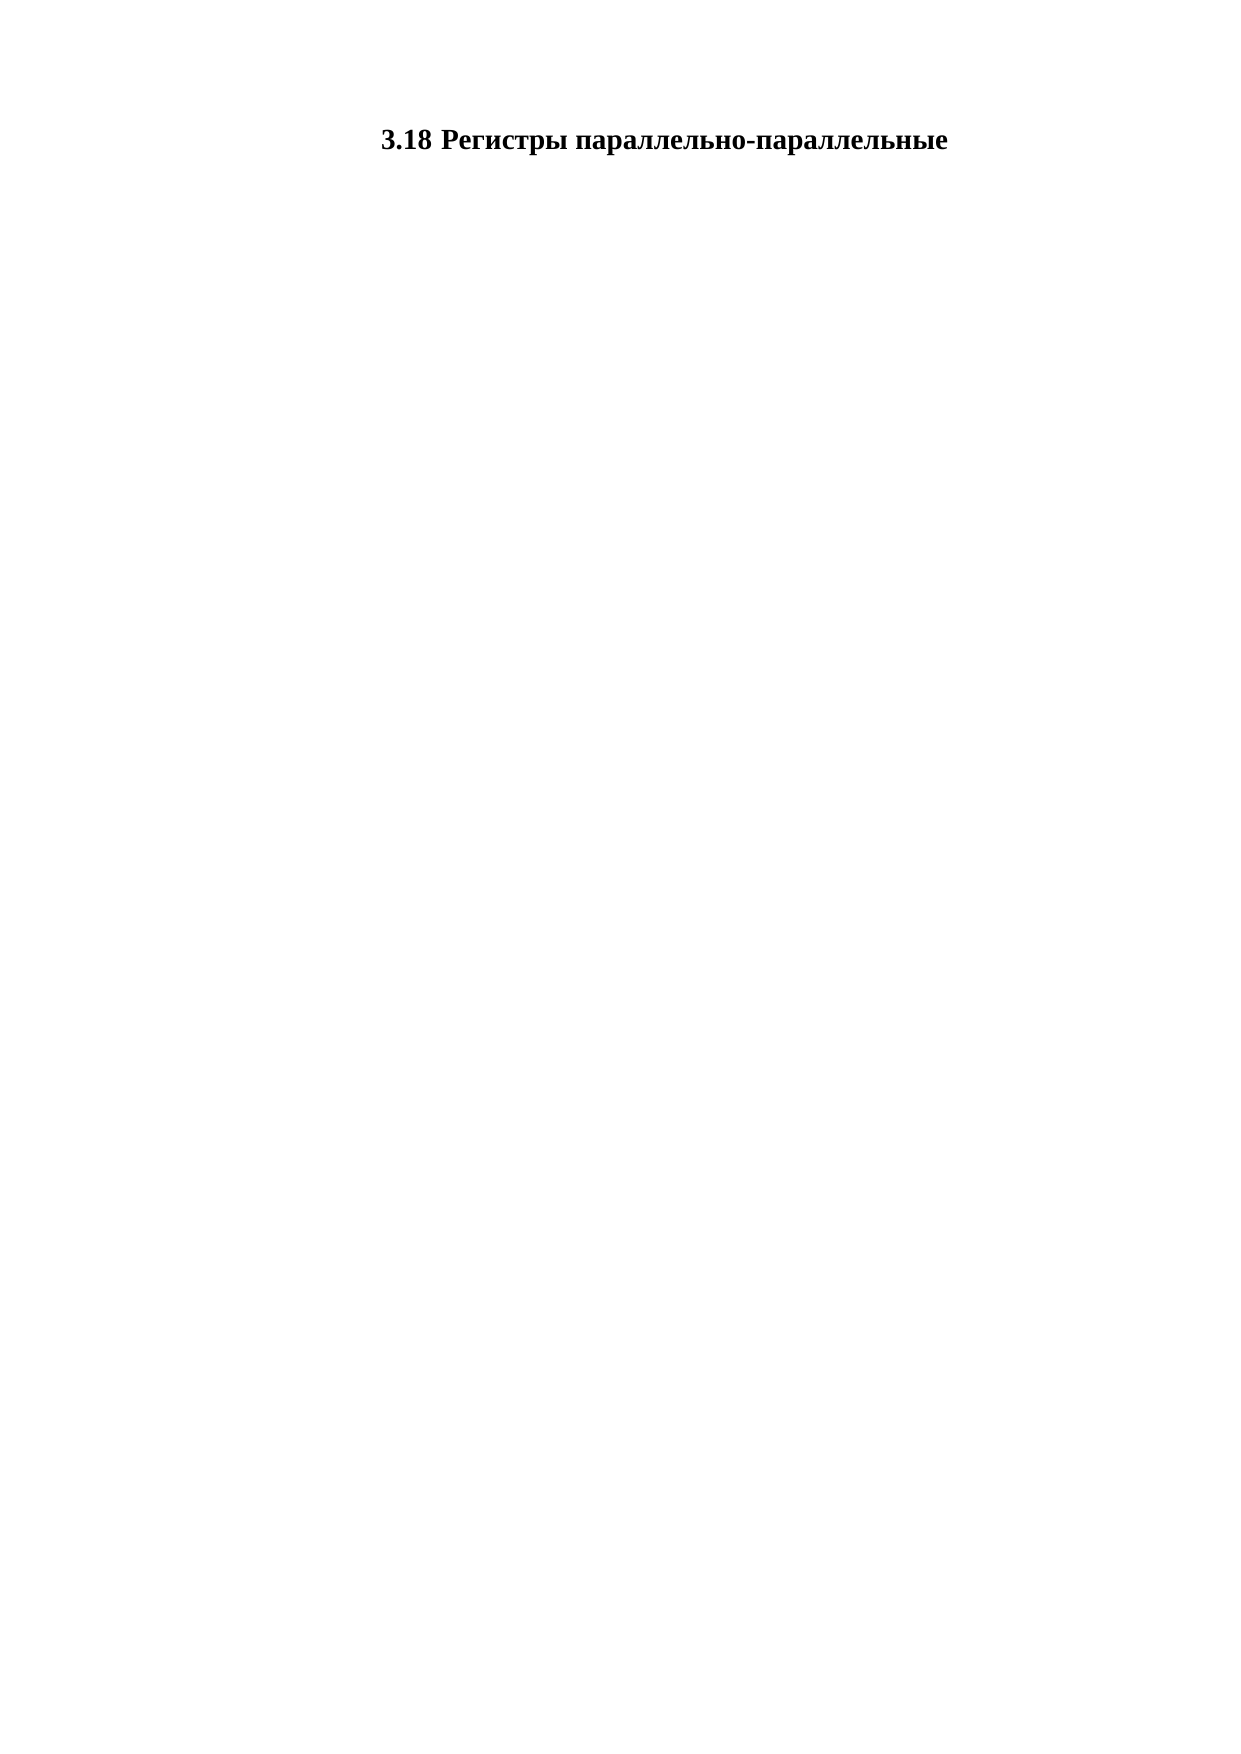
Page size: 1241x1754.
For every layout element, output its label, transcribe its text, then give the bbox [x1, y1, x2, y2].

subtitle Регистры параллельно-параллельные [177, 122, 1152, 156]
